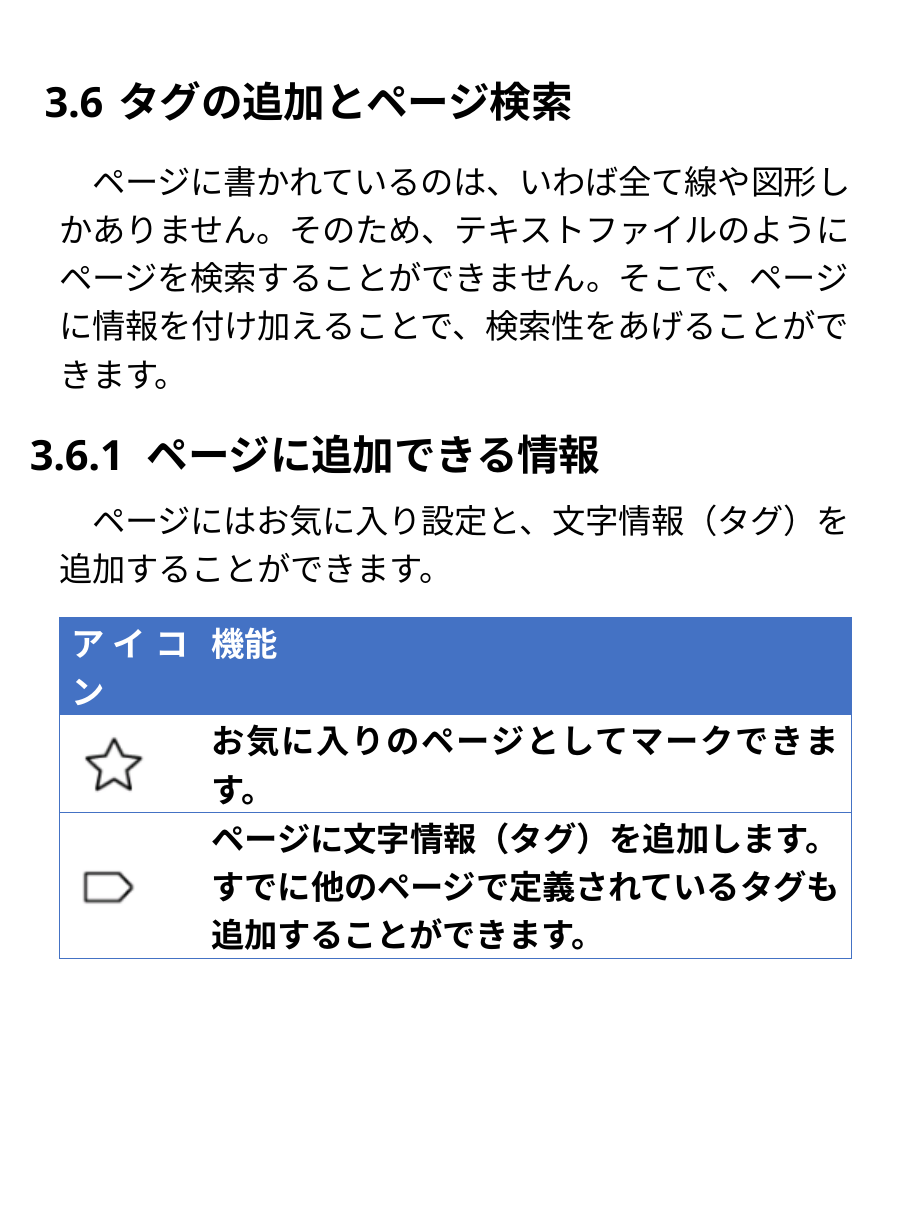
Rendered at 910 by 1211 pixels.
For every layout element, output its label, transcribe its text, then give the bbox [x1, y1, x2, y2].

picture [70, 853, 154, 918]
picture [70, 725, 156, 802]
table_header アイコン [60, 618, 200, 714]
table_cell [60, 813, 200, 957]
subtitle ページに追加できる情報 [29, 422, 910, 483]
text ページにはお気に入り設定と、文字情報（タグ）を追加することができます。 [59, 495, 851, 591]
table_cell お気に入りのページとしてマークできます。 [200, 715, 851, 812]
text ページに書かれているのは、いわば全て線や図形しかありません。そのため、テキストファイルのようにページを検索することができません。そこで、ページに情報を付け加えることで、検索性をあげることができます。 [59, 156, 851, 397]
table_cell ページに文字情報（タグ）を追加します。すでに他のページで定義されているタグも追加することができます。 [200, 813, 851, 957]
subtitle タグの追加とページ検索 [44, 69, 910, 130]
table_header 機能 [200, 618, 851, 714]
table_cell [60, 715, 200, 812]
